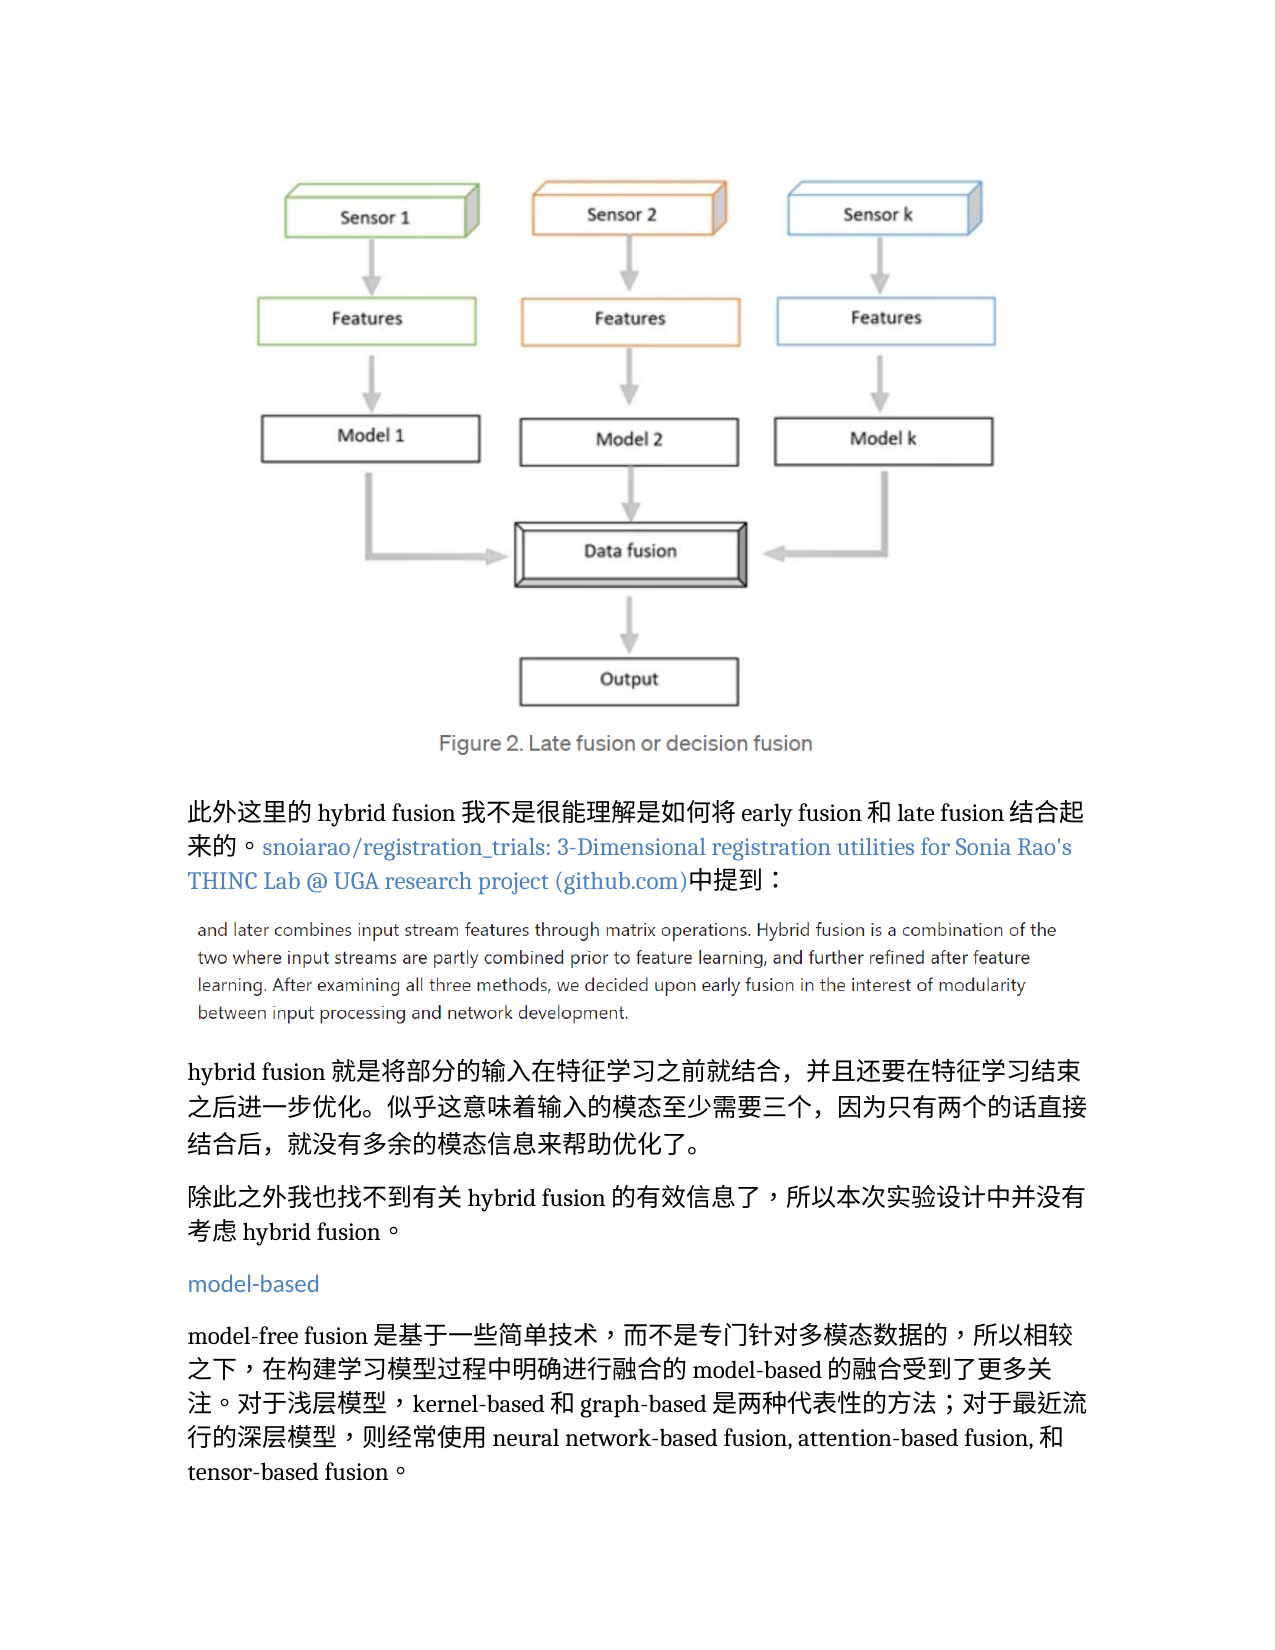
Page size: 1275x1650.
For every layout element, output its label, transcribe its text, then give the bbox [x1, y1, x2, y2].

subtitle model-based [187, 1268, 1087, 1299]
text 此外这里的hybrid fusion我不是很能理解是如何将early fusion和late fusion结合起来的。snoiarao/registration_trials: 3-Dimensional registration utilities for Sonia Rao's THINC Lab @ UGA research project (github.com)中提到： [187, 794, 1087, 896]
text hybrid fusion就是将部分的输入在特征学习之前就结合，并且还要在特征学习结束之后进一步优化。似乎这意味着输入的模态至少需要三个，因为只有两个的话直接结合后，就没有多余的模态信息来帮助优化了。 [187, 1052, 1087, 1160]
picture [187, 915, 1063, 1033]
text 除此之外我也找不到有关hybrid fusion的有效信息了，所以本次实验设计中并没有考虑hybrid fusion。 [187, 1179, 1087, 1247]
picture [187, 150, 1063, 776]
text model-free fusion是基于一些简单技术，而不是专门针对多模态数据的，所以相较之下，在构建学习模型过程中明确进行融合的model-based的融合受到了更多关注。对于浅层模型，kernel-based和graph-based是两种代表性的方法；对于最近流行的深层模型，则经常使用neural network-based fusion, attention-based fusion, 和tensor-based fusion。 [187, 1317, 1087, 1488]
